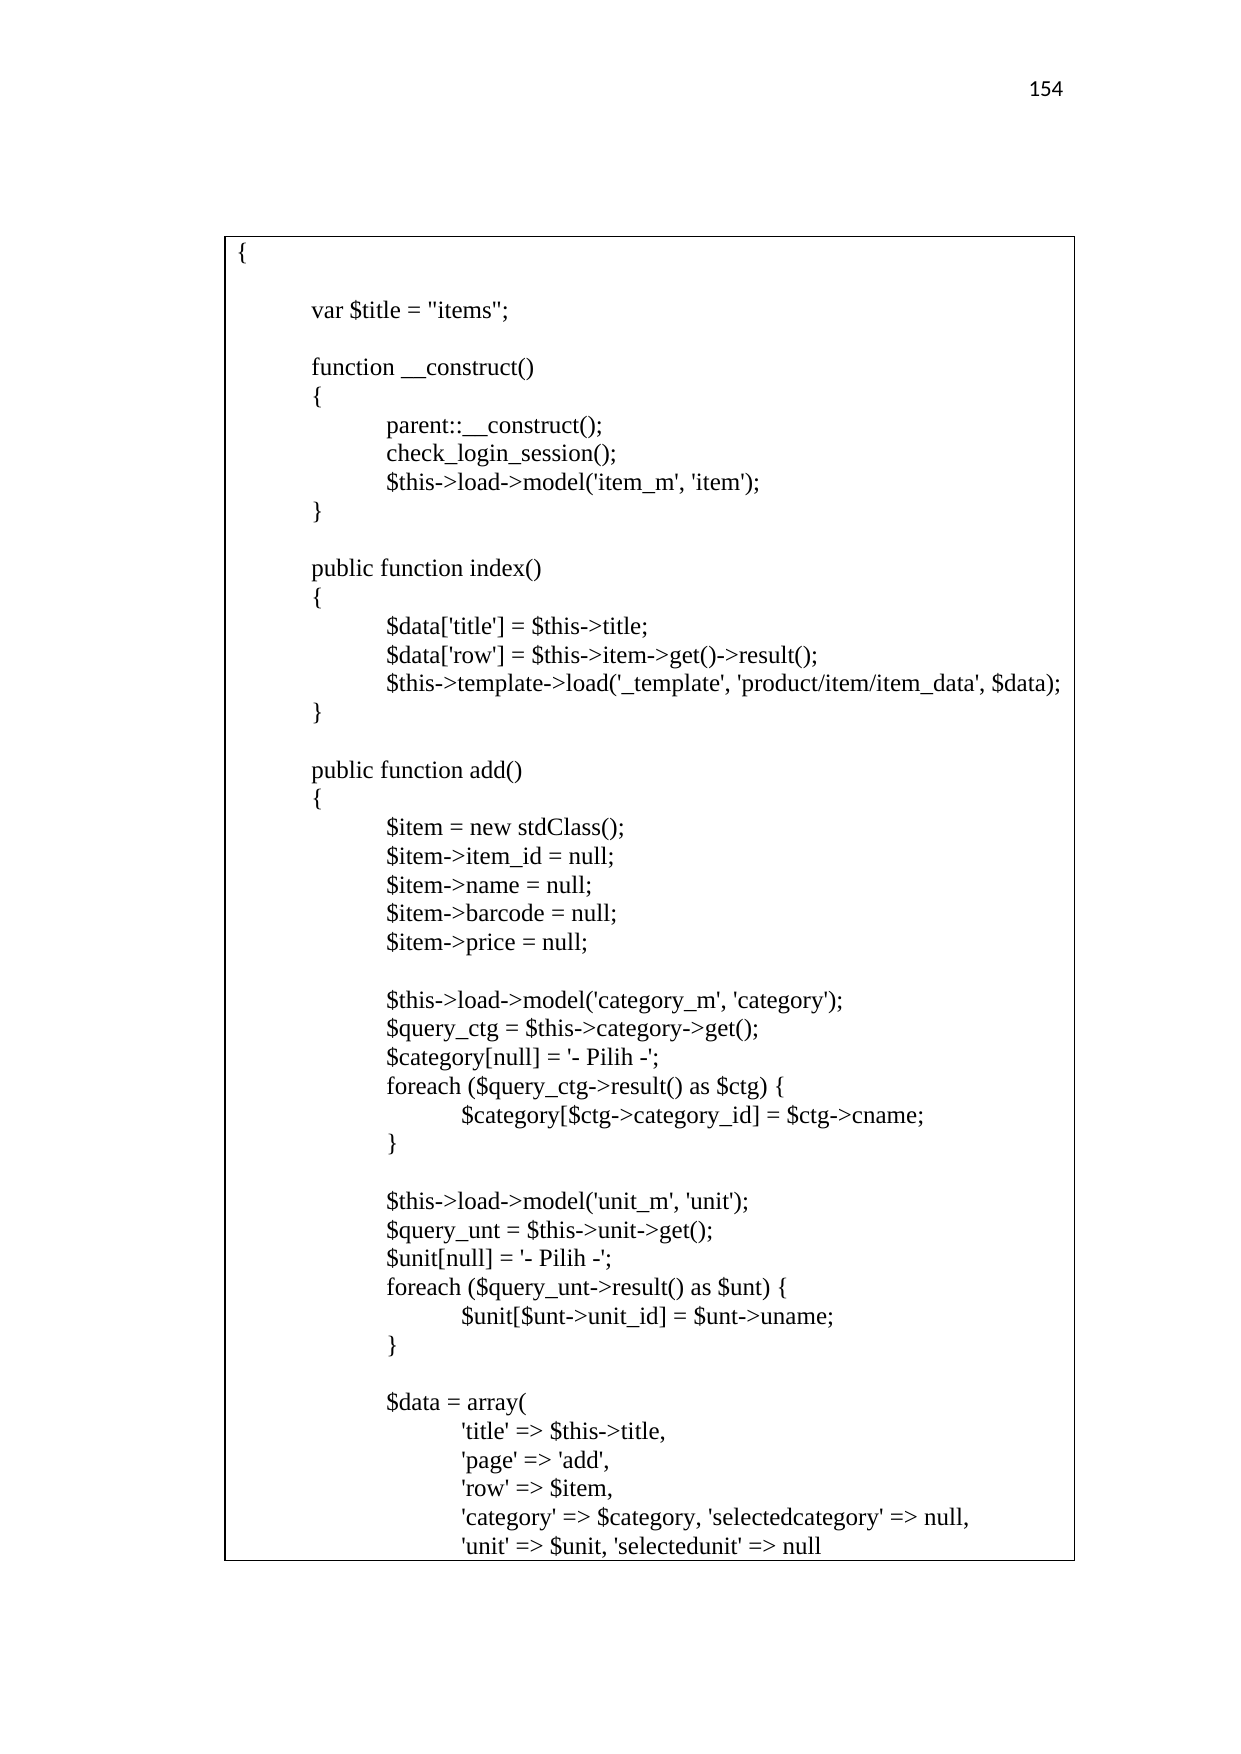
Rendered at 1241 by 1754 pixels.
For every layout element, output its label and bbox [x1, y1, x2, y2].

table_cell [226, 237, 1074, 1560]
